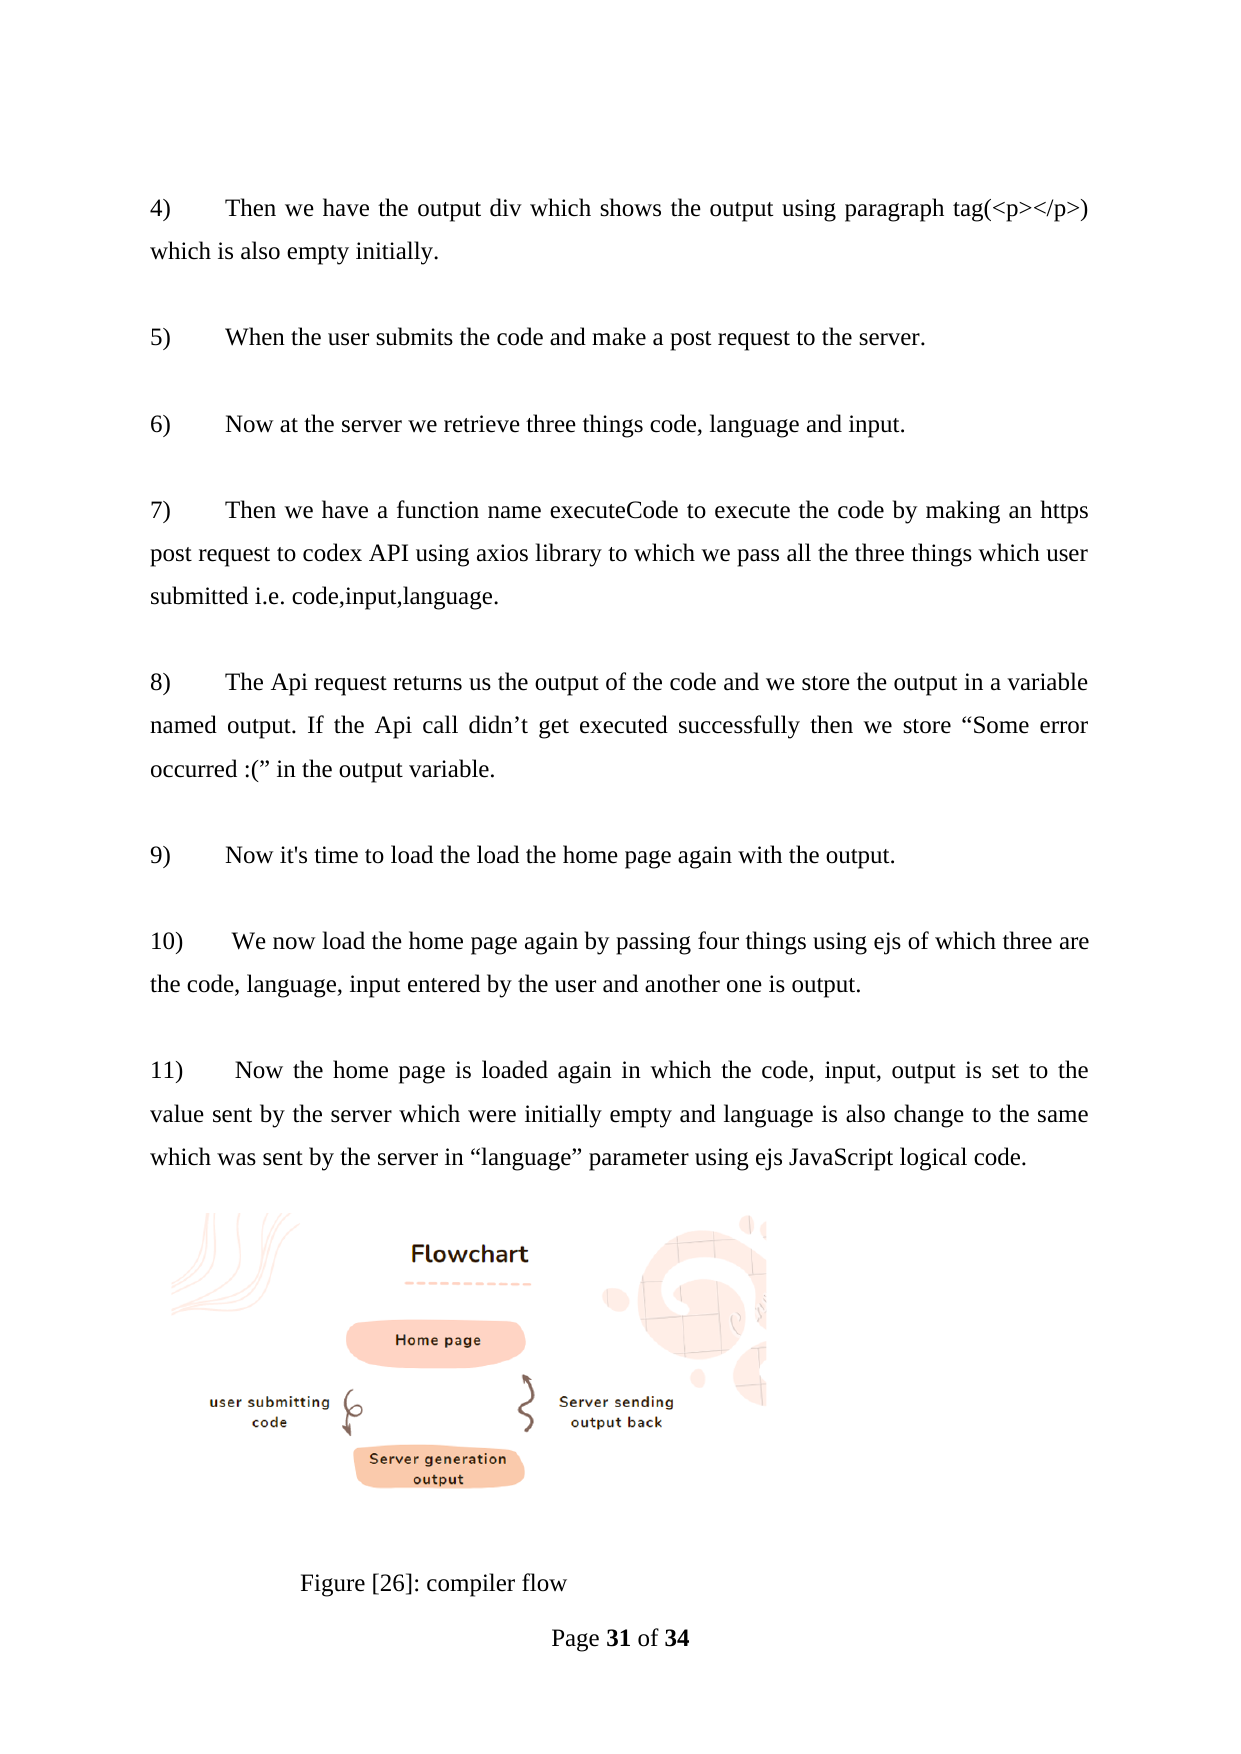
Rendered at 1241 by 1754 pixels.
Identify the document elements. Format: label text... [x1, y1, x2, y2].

text 9) Now it's time to load the load the home page again with the output. [150, 840, 1090, 869]
text 11) Now the home page is loaded again in which the code, input, output is set to the value sent by the server which were initially empty and language is also change to the same which was sent by the server in “language” parameter using ejs JavaScript logical code. [150, 1056, 1090, 1171]
text 8) The Api request returns us the output of the code and we store the output in a variable named output. If the Api call didn’t get executed successfully then we store “Some error occurred :(” in the output variable. [150, 667, 1090, 782]
text Figure [26]: compiler flow [150, 1568, 1090, 1597]
text 5) When the user submits the code and make a post request to the server. [150, 322, 1090, 351]
text 6) Now at the server we retrieve three things code, language and input. [150, 409, 1090, 437]
text 4) Then we have the output div which shows the output using paragraph tag(<p></p>) which is also empty initially. [150, 193, 1090, 265]
text 7) Then we have a function name executeCode to execute the code by making an https post request to codex API using axios library to which we pass all the three things which user submitted i.e. code,input,language. [150, 495, 1090, 610]
text 10) We now load the home page again by passing four things using ejs of which three are the code, language, input entered by the user and another one is output. [150, 926, 1090, 998]
